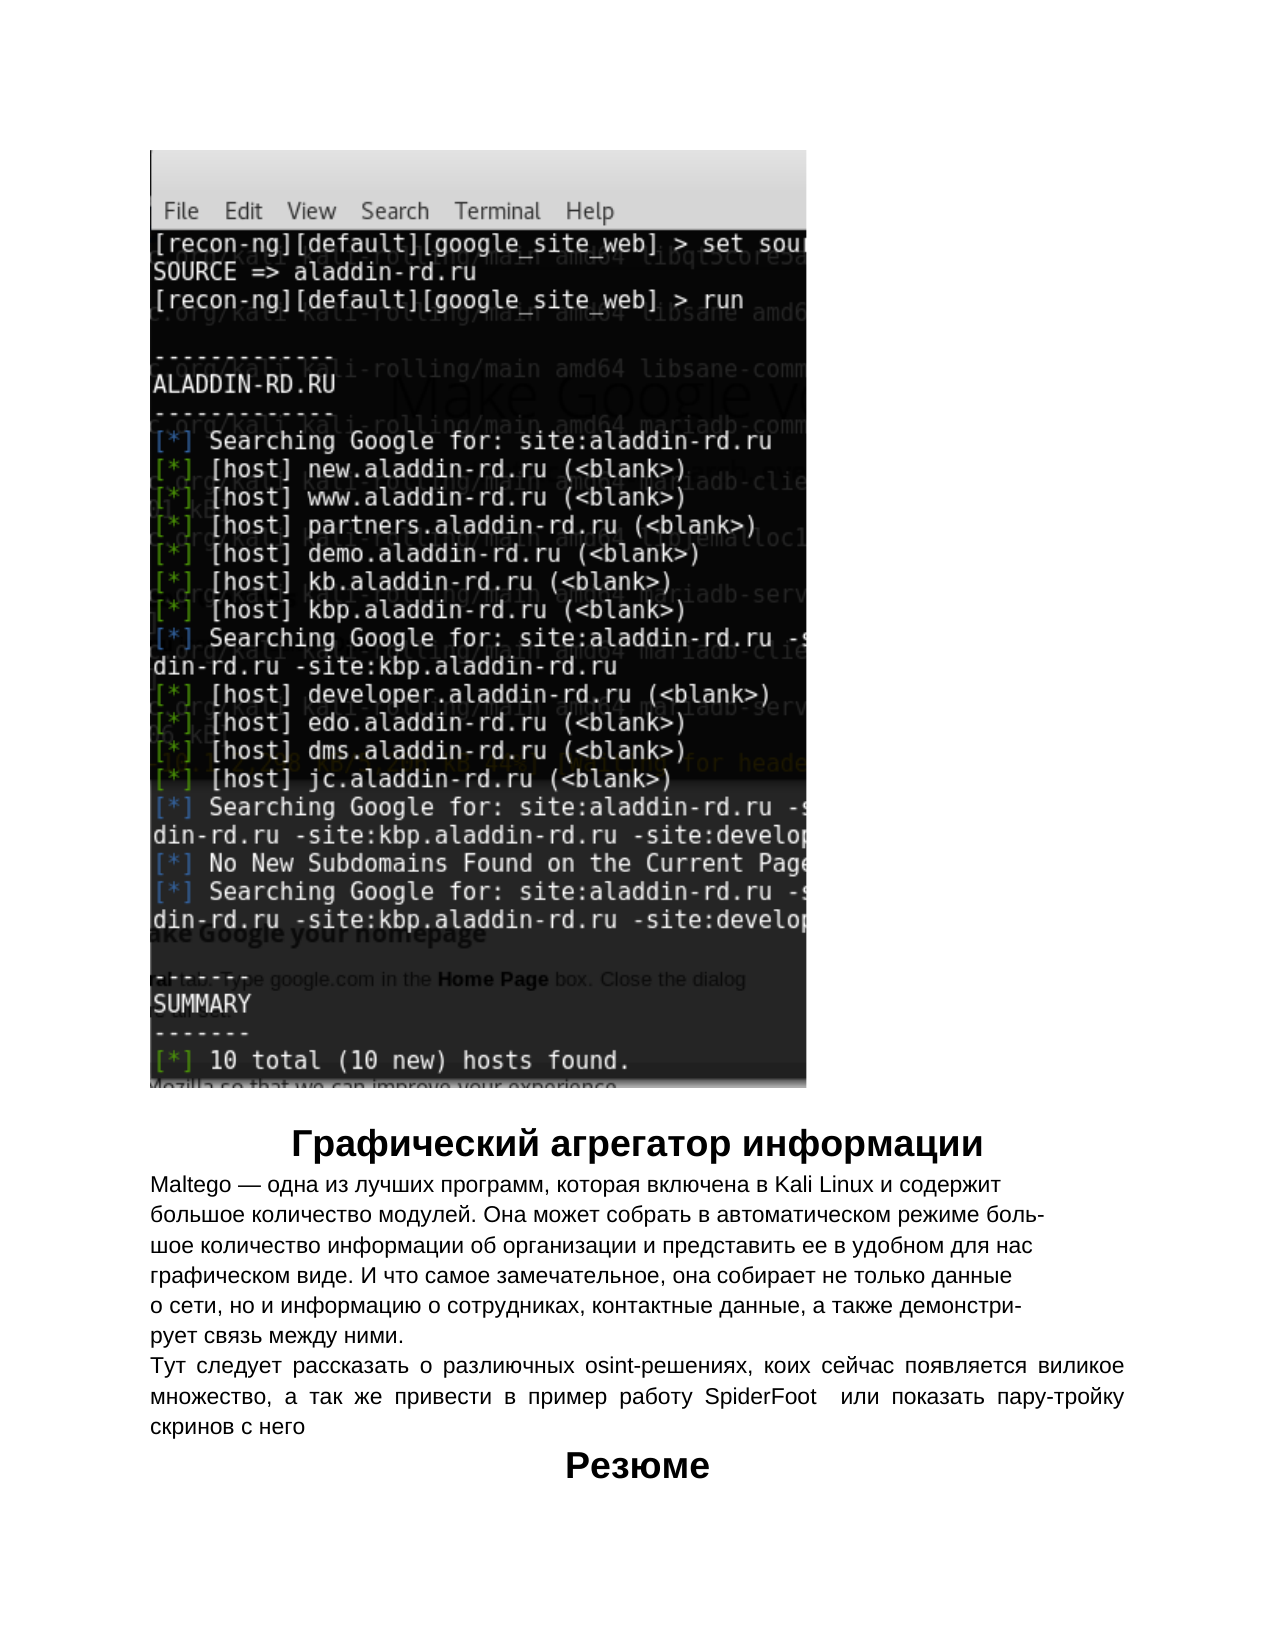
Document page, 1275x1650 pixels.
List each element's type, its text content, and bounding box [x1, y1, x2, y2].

text шое количество информации об организации и представить ее в удобном для нас [150, 1232, 1125, 1258]
text Графический агрегатор информации [150, 1122, 1125, 1165]
picture [150, 150, 807, 1088]
text Тут следует рассказать о разлиючных osint-решениях, коих сейчас появляется виликое множество, а так же привести в пример работу SpiderFoot или показать пару-тройку скринов с него [150, 1352, 1125, 1439]
text большое количество модулей. Она может собрать в автоматическом режиме боль- [150, 1201, 1125, 1228]
text рует связь между ними. [150, 1322, 1125, 1348]
text Maltego — одна из лучших программ, которая включена в Kali Linux и содержит [150, 1171, 1125, 1197]
text графическом виде. И что самое замечательное, она собирает не только данные [150, 1262, 1125, 1288]
text о сети, но и информацию о сотрудниках, контактные данные, а также демонстри- [150, 1292, 1125, 1318]
text Резюме [150, 1443, 1125, 1486]
